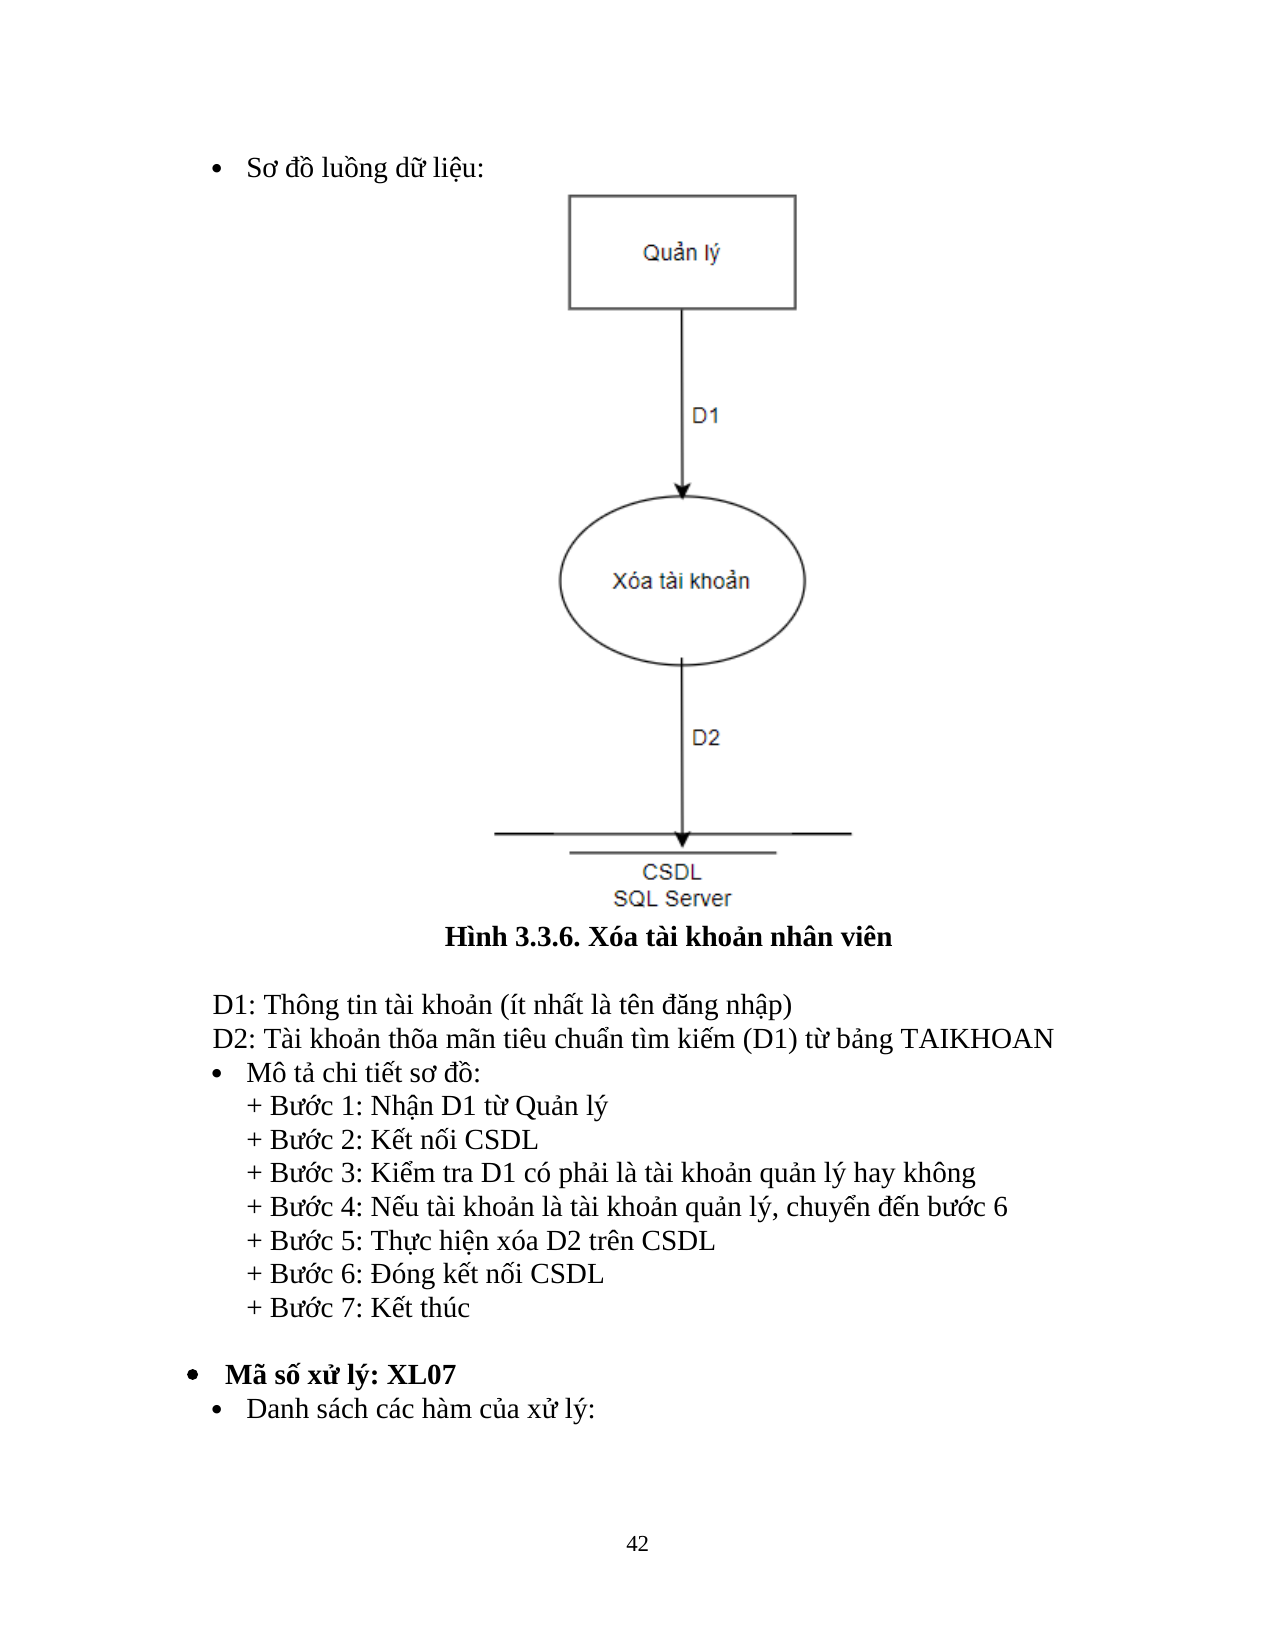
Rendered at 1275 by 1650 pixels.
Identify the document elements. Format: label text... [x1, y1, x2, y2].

text D2: Tài khoản thõa mãn tiêu chuẩn tìm kiếm (D1) từ bảng TAIKHOAN [212, 1021, 1125, 1055]
text D1: Thông tin tài khoản (ít nhất là tên đăng nhập) [212, 987, 1125, 1021]
list Mô tả chi tiết sơ đồ: [212, 1055, 1125, 1088]
list Sơ đồ luồng dữ liệu: [212, 150, 1125, 184]
list + Bước 7: Kết thúc [246, 1290, 1125, 1323]
list + Bước 3: Kiểm tra D1 có phải là tài khoản quản lý hay không [246, 1156, 1125, 1189]
list Danh sách các hàm của xử lý: [212, 1392, 1125, 1425]
list + Bước 4: Nếu tài khoản là tài khoản quản lý, chuyển đến bước 6 [246, 1189, 1125, 1223]
list + Bước 6: Đóng kết nối CSDL [246, 1256, 1125, 1290]
text Hình 3.3.6. Xóa tài khoản nhân viên [212, 919, 1125, 953]
list Mã số xử lý: XL07 [187, 1357, 1125, 1391]
picture [446, 184, 891, 919]
list + Bước 2: Kết nối CSDL [246, 1122, 560, 1156]
list + Bước 5: Thực hiện xóa D2 trên CSDL [246, 1223, 1125, 1256]
list + Bước 1: Nhận D1 từ Quản lý [246, 1088, 1125, 1122]
